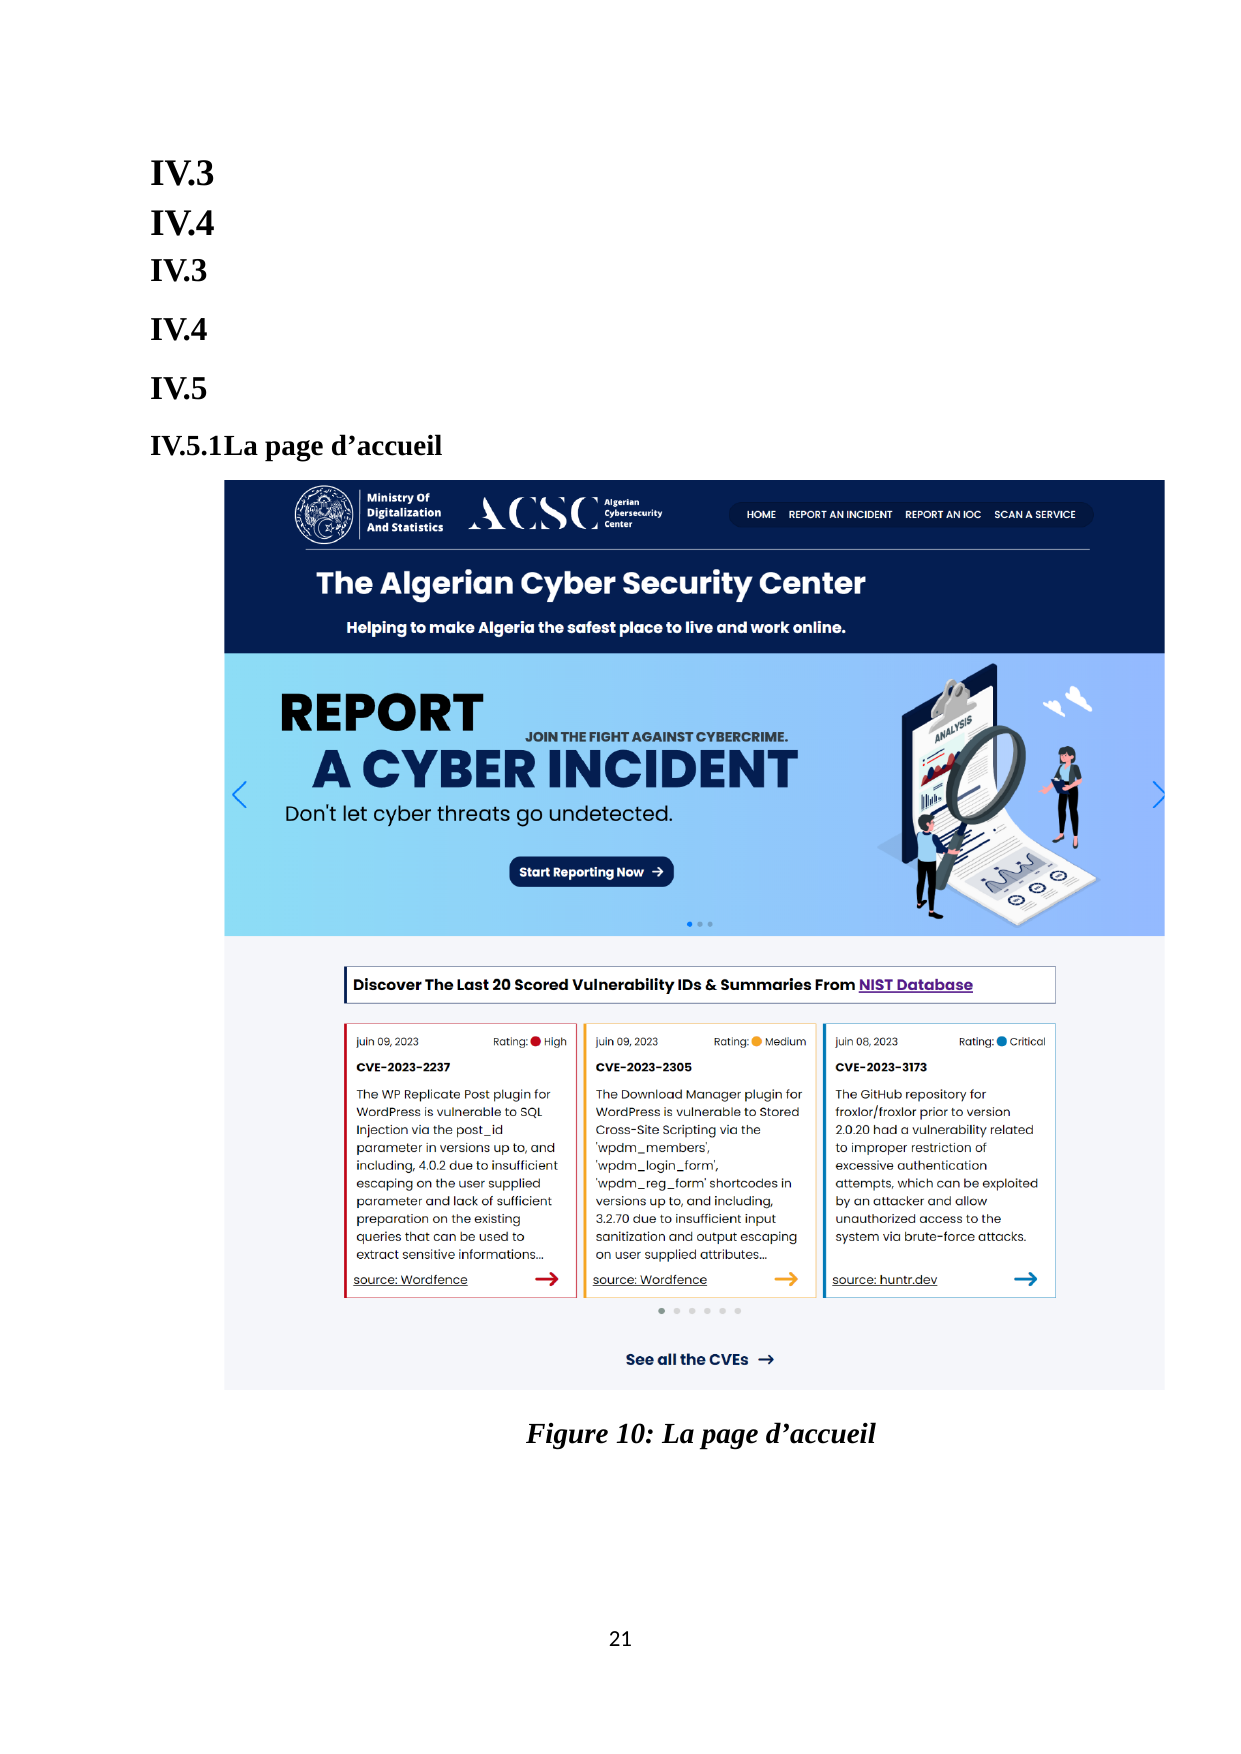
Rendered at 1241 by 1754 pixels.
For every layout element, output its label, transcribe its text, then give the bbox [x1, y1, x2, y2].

picture [224, 480, 1165, 1390]
subtitle La page d’accueil [150, 428, 1090, 461]
